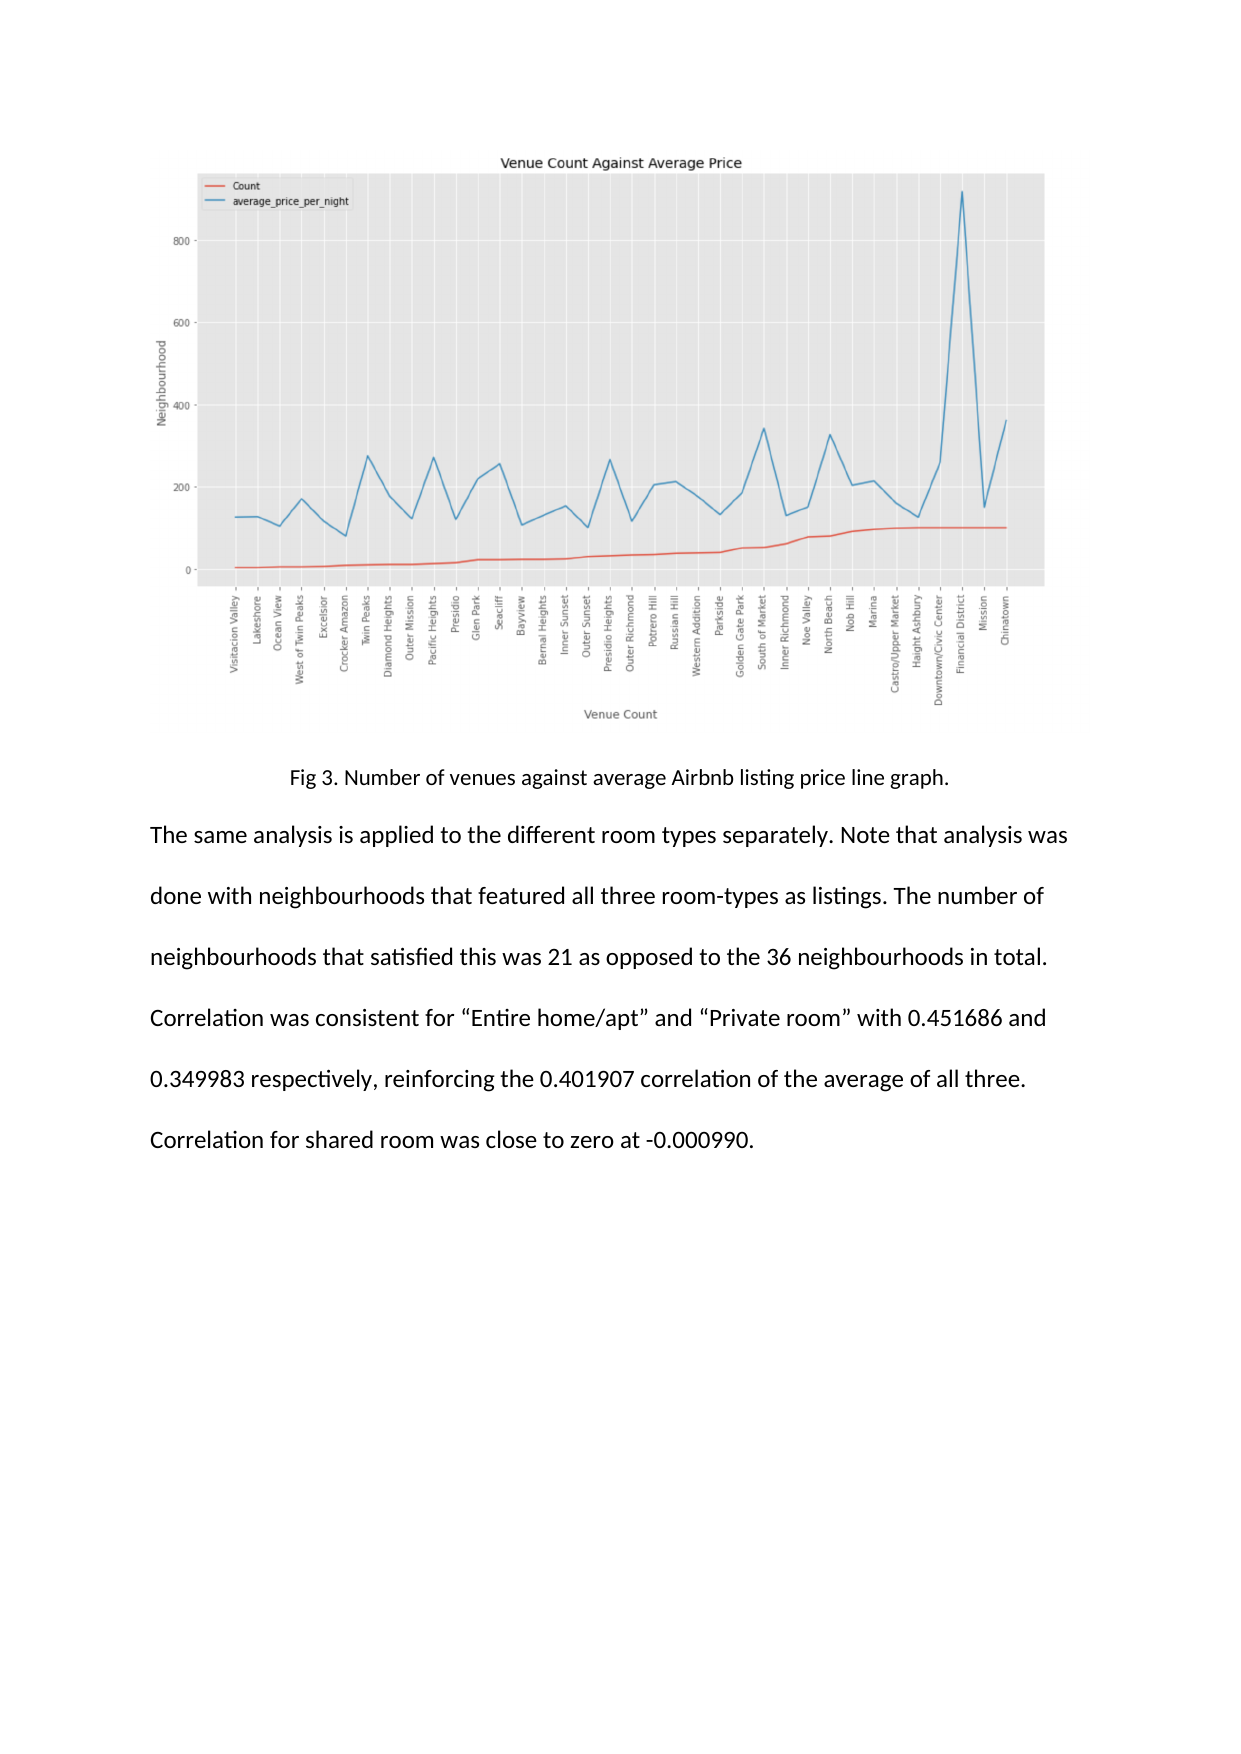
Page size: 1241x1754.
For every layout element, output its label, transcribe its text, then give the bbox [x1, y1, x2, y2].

picture [150, 150, 1090, 733]
text Fig 3. Number of venues against average Airbnb listing price line graph. [150, 763, 1090, 791]
text The same analysis is applied to the different room types separately. Note that analysis was done with neighbourhoods that featured all three room-types as listings. The number of neighbourhoods that satisfied this was 21 as opposed to the 36 neighbourhoods in total. Correlation was consistent for “Entire home/apt” and “Private room” with 0.451686 and 0.349983 respectively, reinforcing the 0.401907 correlation of the average of all three. Correlation for shared room was close to zero at -0.000990. [150, 819, 1090, 1155]
